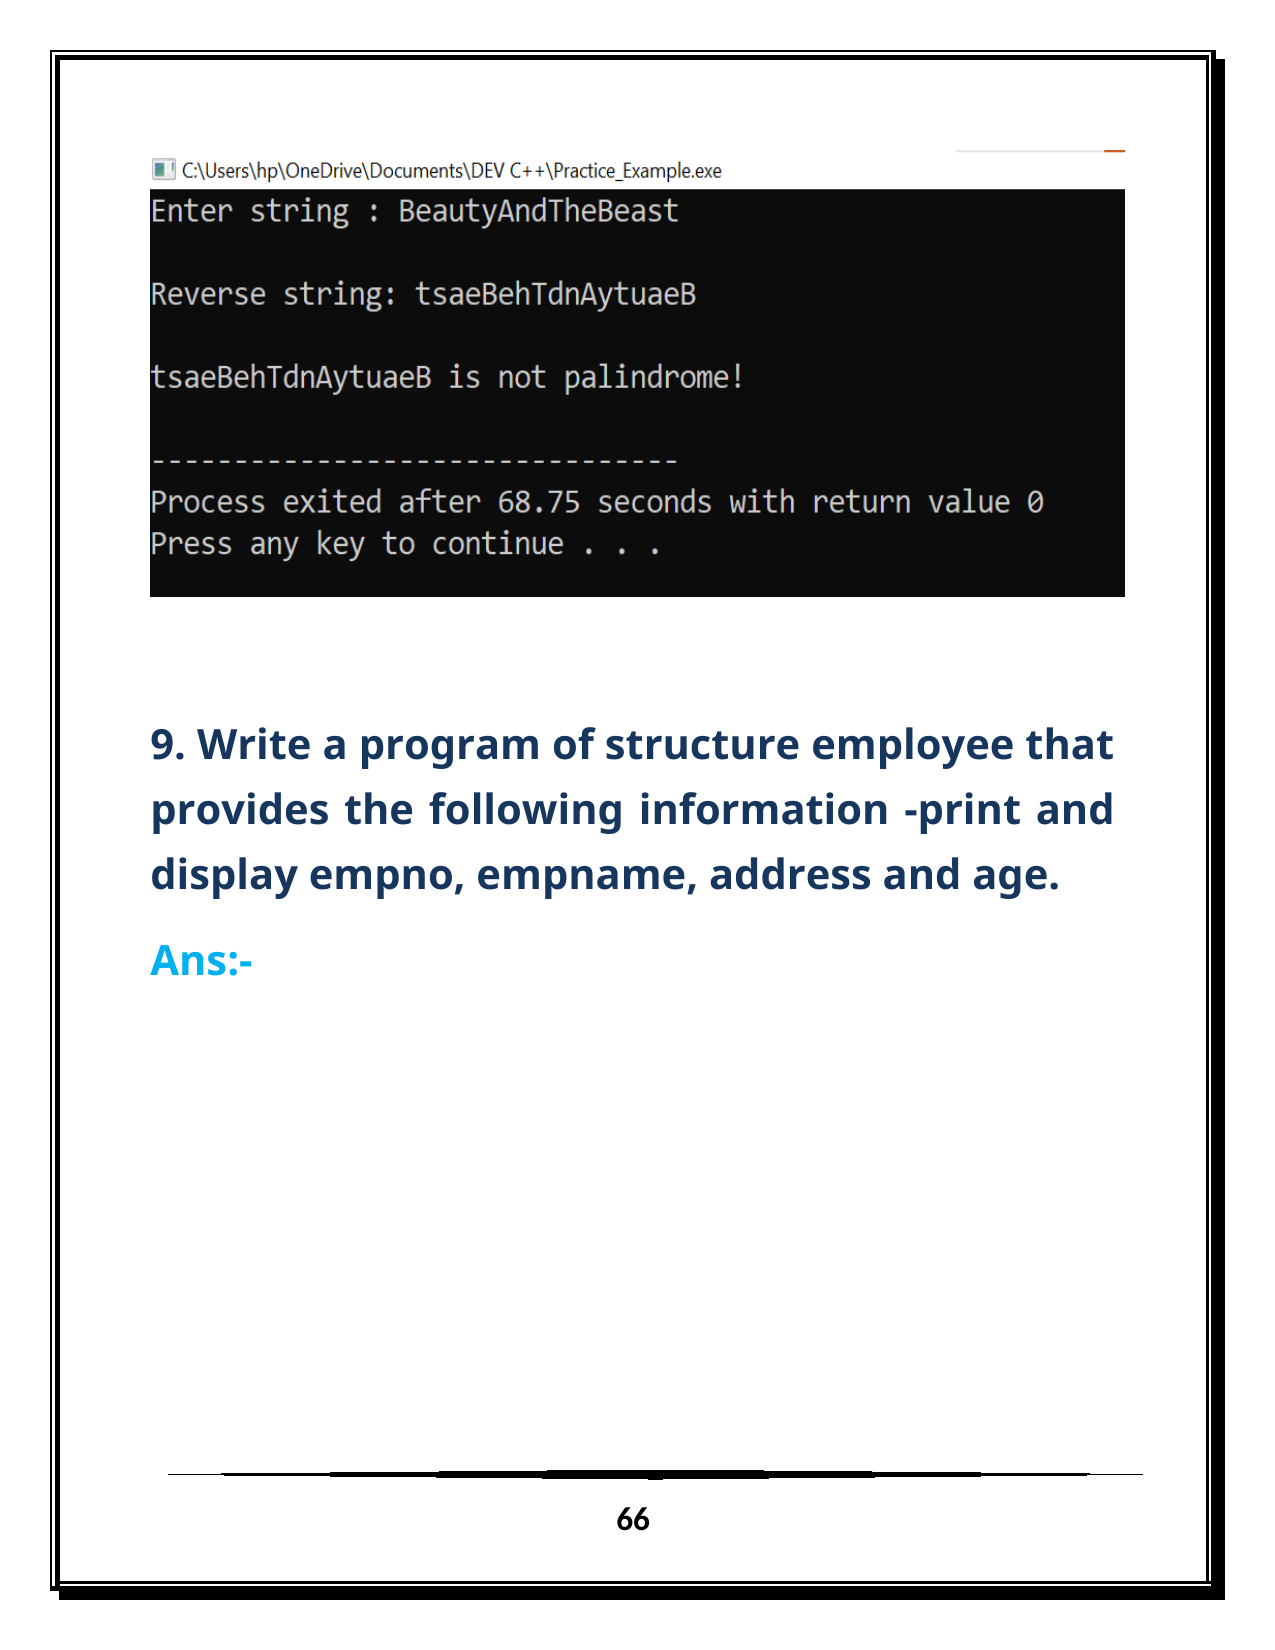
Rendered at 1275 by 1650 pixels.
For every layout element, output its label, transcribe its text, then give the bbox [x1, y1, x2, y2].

text 9. Write a program of structure employee that provides the following information -print and display empno, empname, address and age. [150, 714, 1116, 902]
picture [150, 150, 1125, 597]
text Ans:- [150, 931, 1116, 988]
